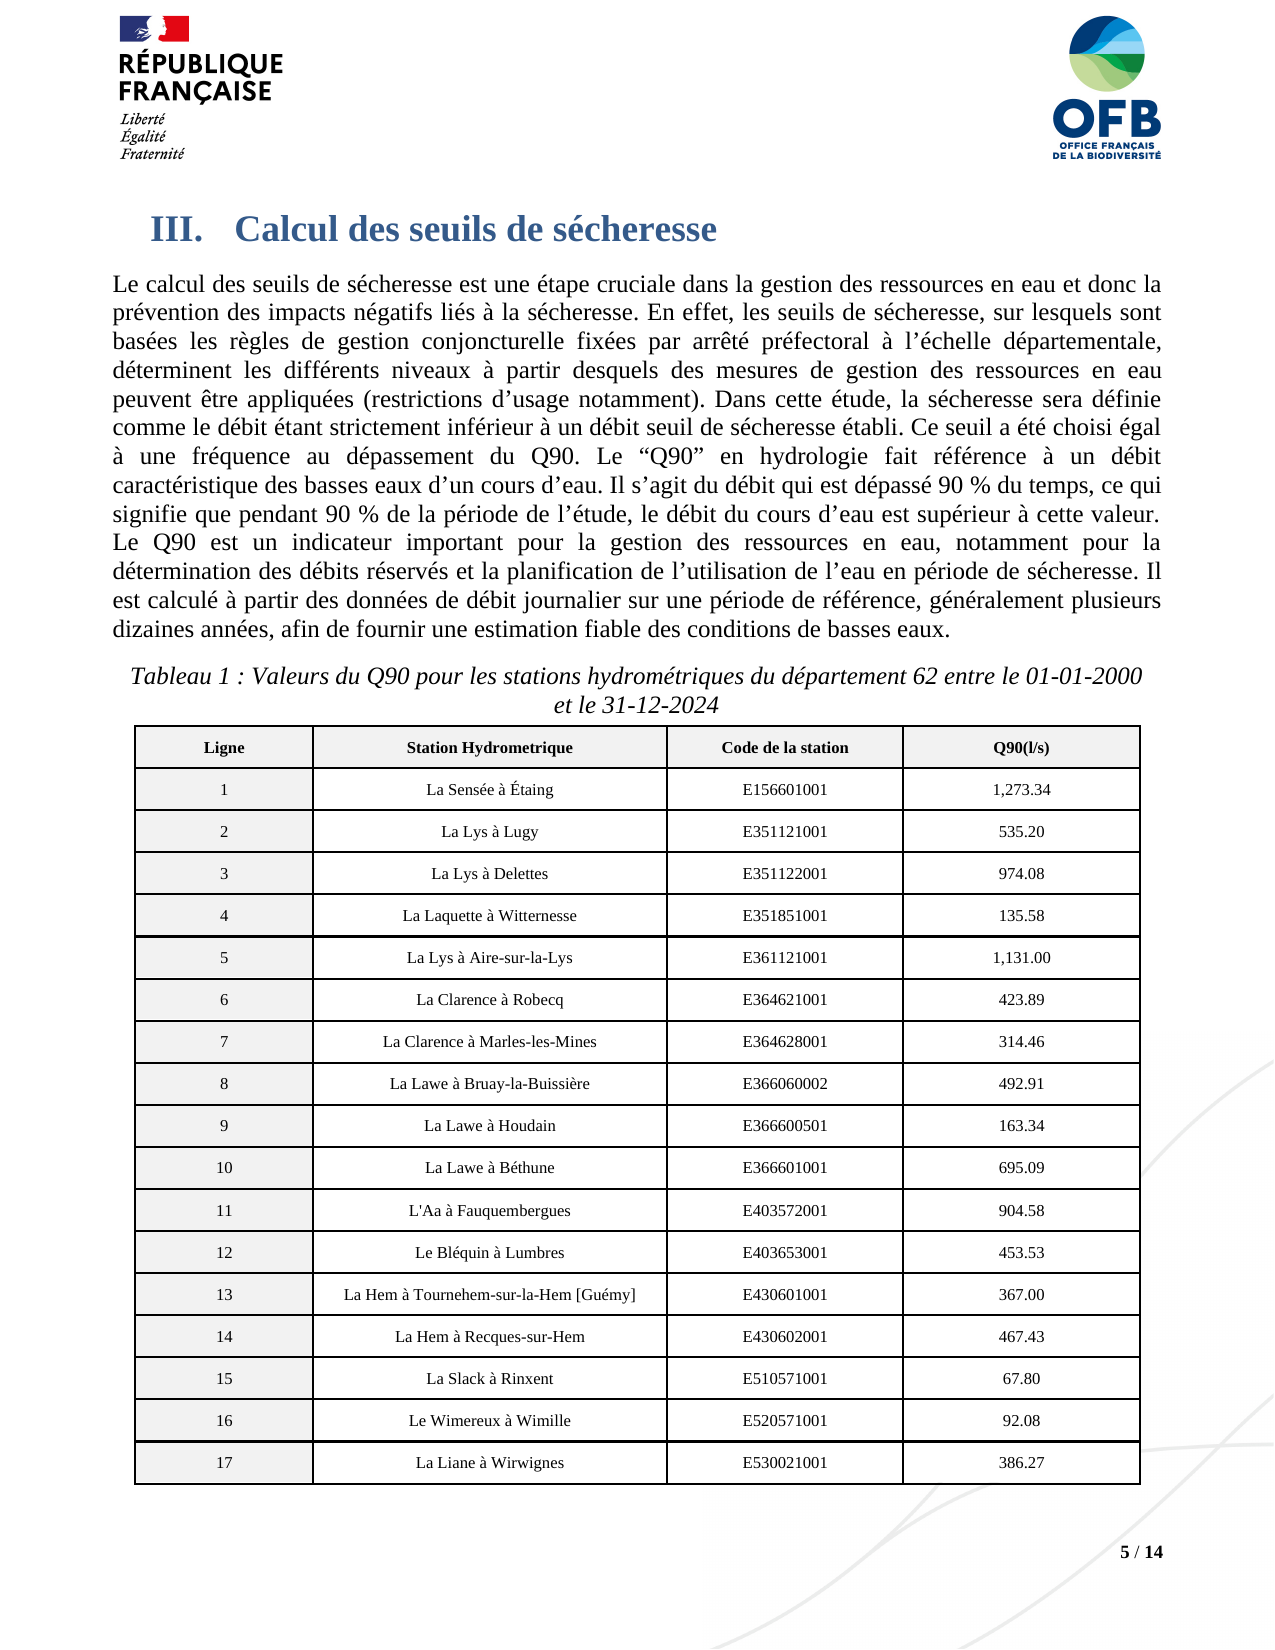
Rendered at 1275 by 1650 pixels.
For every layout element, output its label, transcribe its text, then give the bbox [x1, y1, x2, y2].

table_cell 67.80 [904, 1358, 1139, 1398]
table_header Q90(l/s) [904, 727, 1139, 767]
table_cell E364628001 [668, 1022, 902, 1062]
table_cell 13 [136, 1274, 312, 1314]
table_cell E361121001 [668, 938, 902, 977]
table_cell E366060002 [668, 1064, 902, 1104]
table_cell E366601001 [668, 1148, 902, 1188]
table_cell La Clarence à Marles-les-Mines [314, 1022, 666, 1062]
table_cell 14 [136, 1316, 312, 1356]
table_cell 1 [136, 769, 312, 809]
table_cell 467.43 [904, 1316, 1139, 1356]
table_cell E351851001 [668, 895, 902, 935]
table_cell E403653001 [668, 1232, 902, 1272]
table_cell 1,273.34 [904, 769, 1139, 809]
table_header Ligne [136, 727, 312, 767]
table_cell E430602001 [668, 1316, 902, 1356]
table_cell 535.20 [904, 811, 1139, 851]
table_cell La Clarence à Robecq [314, 980, 666, 1019]
picture [19, 3, 1260, 164]
table_cell 974.08 [904, 853, 1139, 893]
table_cell 9 [136, 1106, 312, 1146]
table_cell 15 [136, 1358, 312, 1398]
table_cell 135.58 [904, 895, 1139, 935]
table_cell La Lawe à Houdain [314, 1106, 666, 1146]
table_cell 7 [136, 1022, 312, 1062]
table_cell 367.00 [904, 1274, 1139, 1314]
table_cell 904.58 [904, 1190, 1139, 1230]
table_cell La Lys à Delettes [314, 853, 666, 893]
table_cell L'Aa à Fauquembergues [314, 1190, 666, 1230]
table_header Station Hydrometrique [314, 727, 666, 767]
table_cell La Sensée à Étaing [314, 769, 666, 809]
table_cell 163.34 [904, 1106, 1139, 1146]
table_cell La Lys à Aire-sur-la-Lys [314, 938, 666, 977]
table_cell E156601001 [668, 769, 902, 809]
table_cell La Lawe à Béthune [314, 1148, 666, 1188]
table_cell 314.46 [904, 1022, 1139, 1062]
table_cell E351121001 [668, 811, 902, 851]
table_cell E403572001 [668, 1190, 902, 1230]
text Le calcul des seuils de sécheresse est une étape cruciale dans la gestion des ressources en eau et donc la prévention des impacts négatifs liés à la sécheresse. En effet, les seuils de sécheresse, sur lesquels sont basées les règles de gestion conjoncturelle fixées par arrêté préfectoral à l’échelle départementale, déterminent les différents niveaux à partir desquels des mesures de gestion des ressources en eau peuvent être appliquées (restrictions d’usage notamment). Dans cette étude, la sécheresse sera définie comme le débit étant strictement inférieur à un débit seuil de sécheresse établi. Ce seuil a été choisi égal à une fréquence au dépassement du Q90. Le “Q90” en hydrologie fait référence à un débit caractéristique des basses eaux d’un cours d’eau. Il s’agit du débit qui est dépassé 90 % du temps, ce qui signifie que pendant 90 % de la période de l’étude, le débit du cours d’eau est supérieur à cette valeur. Le Q90 est un indicateur important pour la gestion des ressources en eau, notamment pour la détermination des débits réservés et la planification de l’utilisation de l’eau en période de sécheresse. Il est calculé à partir des données de débit journalier sur une période de référence, généralement plusieurs dizaines années, afin de fournir une estimation fiable des conditions de basses eaux. [112, 269, 1163, 642]
table_cell 1,131.00 [904, 938, 1139, 977]
table_cell La Hem à Recques-sur-Hem [314, 1316, 666, 1356]
table_cell 695.09 [904, 1148, 1139, 1188]
table_cell E430601001 [668, 1274, 902, 1314]
table_cell 386.27 [904, 1443, 1139, 1482]
table_cell 3 [136, 853, 312, 893]
table_cell La Laquette à Witternesse [314, 895, 666, 935]
table_cell E510571001 [668, 1358, 902, 1398]
table_cell La Liane à Wirwignes [314, 1443, 666, 1482]
table_cell 16 [136, 1400, 312, 1440]
table_cell 17 [136, 1443, 312, 1482]
table_header Code de la station [668, 727, 902, 767]
table_cell 8 [136, 1064, 312, 1104]
table_cell E366600501 [668, 1106, 902, 1146]
table_cell E364621001 [668, 980, 902, 1019]
table_cell 5 [136, 938, 312, 977]
table_cell La Hem à Tournehem-sur-la-Hem [Guémy] [314, 1274, 666, 1314]
table_cell 6 [136, 980, 312, 1019]
table_cell E351122001 [668, 853, 902, 893]
table_cell 92.08 [904, 1400, 1139, 1440]
table_cell 2 [136, 811, 312, 851]
table_cell 12 [136, 1232, 312, 1272]
table_cell 10 [136, 1148, 312, 1188]
table_cell 11 [136, 1190, 312, 1230]
table_cell La Slack à Rinxent [314, 1358, 666, 1398]
table_cell Le Wimereux à Wimille [314, 1400, 666, 1440]
table_cell E530021001 [668, 1443, 902, 1482]
table_cell E520571001 [668, 1400, 902, 1440]
table_cell 453.53 [904, 1232, 1139, 1272]
subtitle Calcul des seuils de sécheresse [150, 207, 1163, 250]
picture [702, 1031, 1274, 1649]
table_cell La Lys à Lugy [314, 811, 666, 851]
table_cell 423.89 [904, 980, 1139, 1019]
table_cell 492.91 [904, 1064, 1139, 1104]
table_cell La Lawe à Bruay-la-Buissière [314, 1064, 666, 1104]
table_cell 4 [136, 895, 312, 935]
text Tableau 1 : Valeurs du Q90 pour les stations hydrométriques du département 62 entre le 01-01-2000 et le 31-12-2024 [118, 661, 1157, 719]
table_cell Le Bléquin à Lumbres [314, 1232, 666, 1272]
